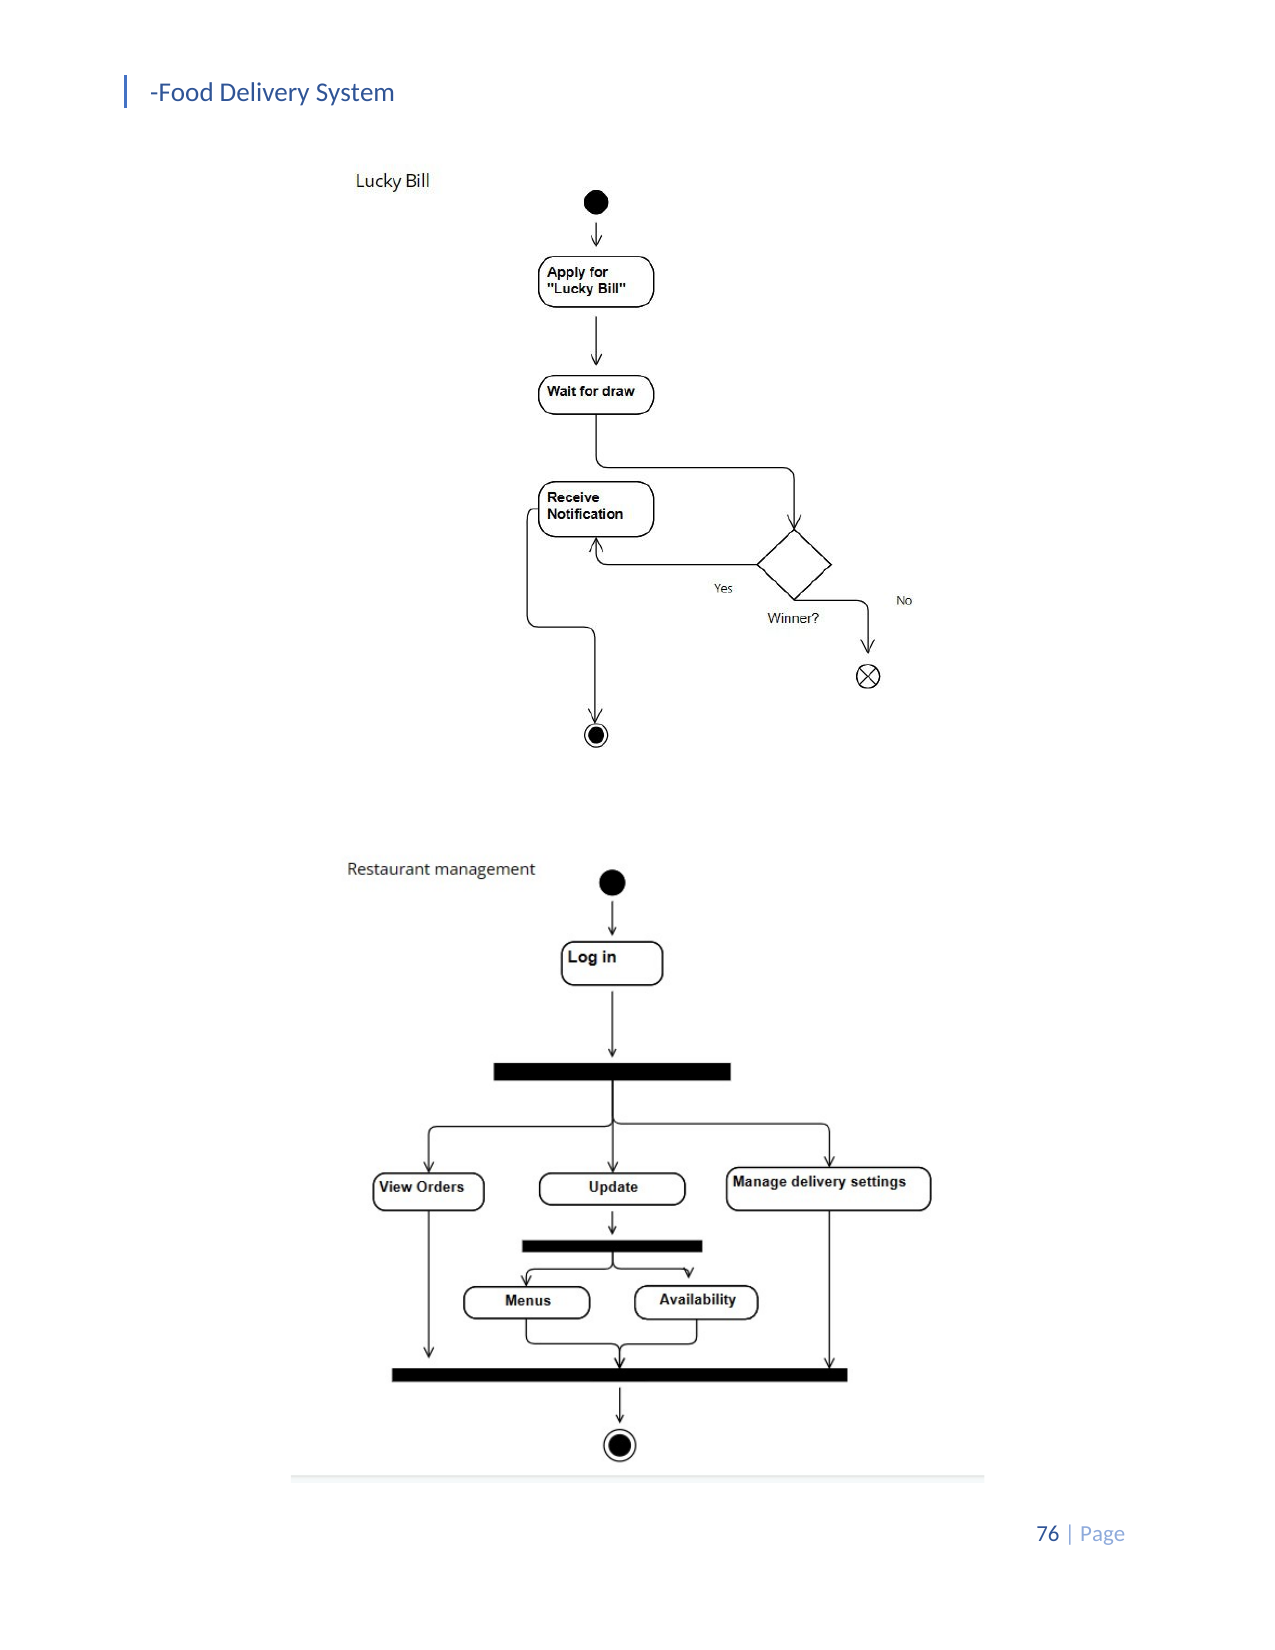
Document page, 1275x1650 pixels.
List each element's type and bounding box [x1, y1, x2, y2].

picture [324, 150, 951, 773]
picture [290, 838, 985, 1483]
